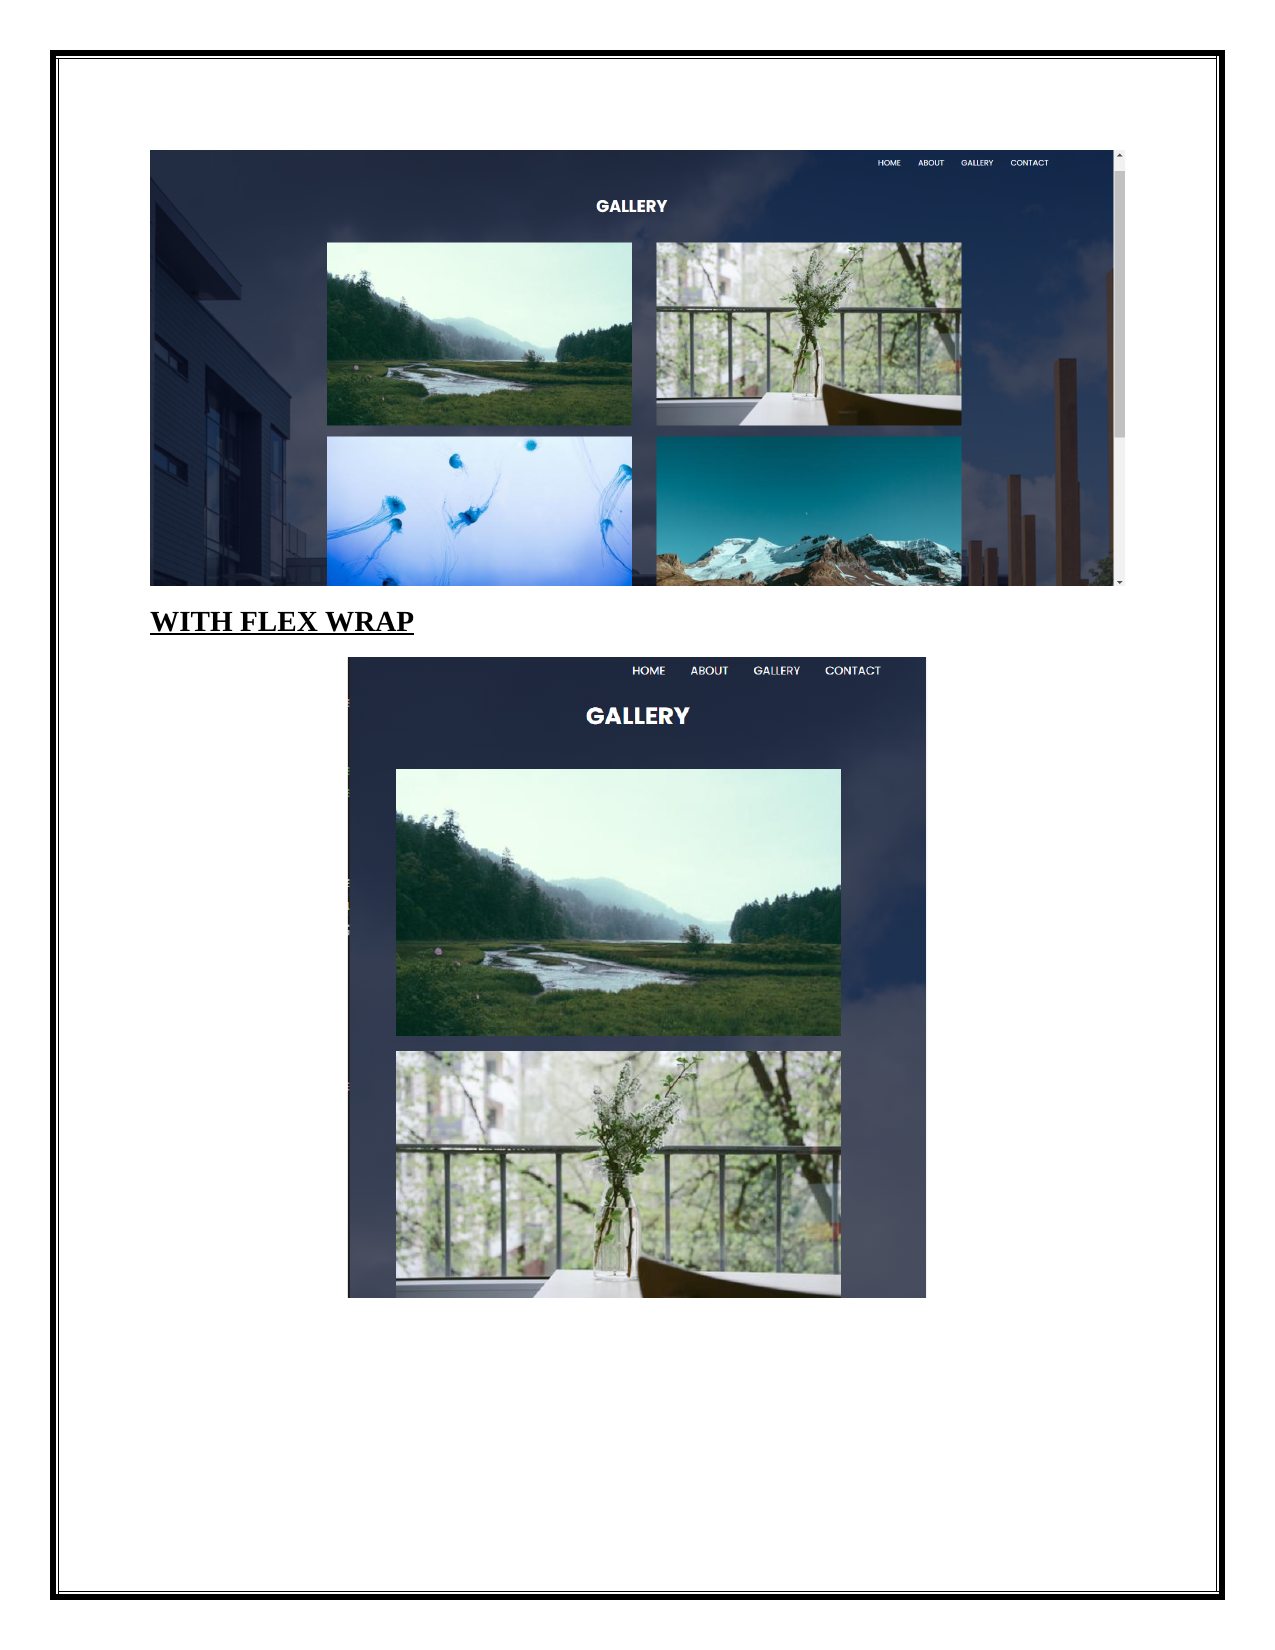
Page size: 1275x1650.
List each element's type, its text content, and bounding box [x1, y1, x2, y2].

picture [347, 657, 928, 1298]
picture [150, 150, 1125, 586]
text WITH FLEX WRAP [150, 604, 1125, 638]
